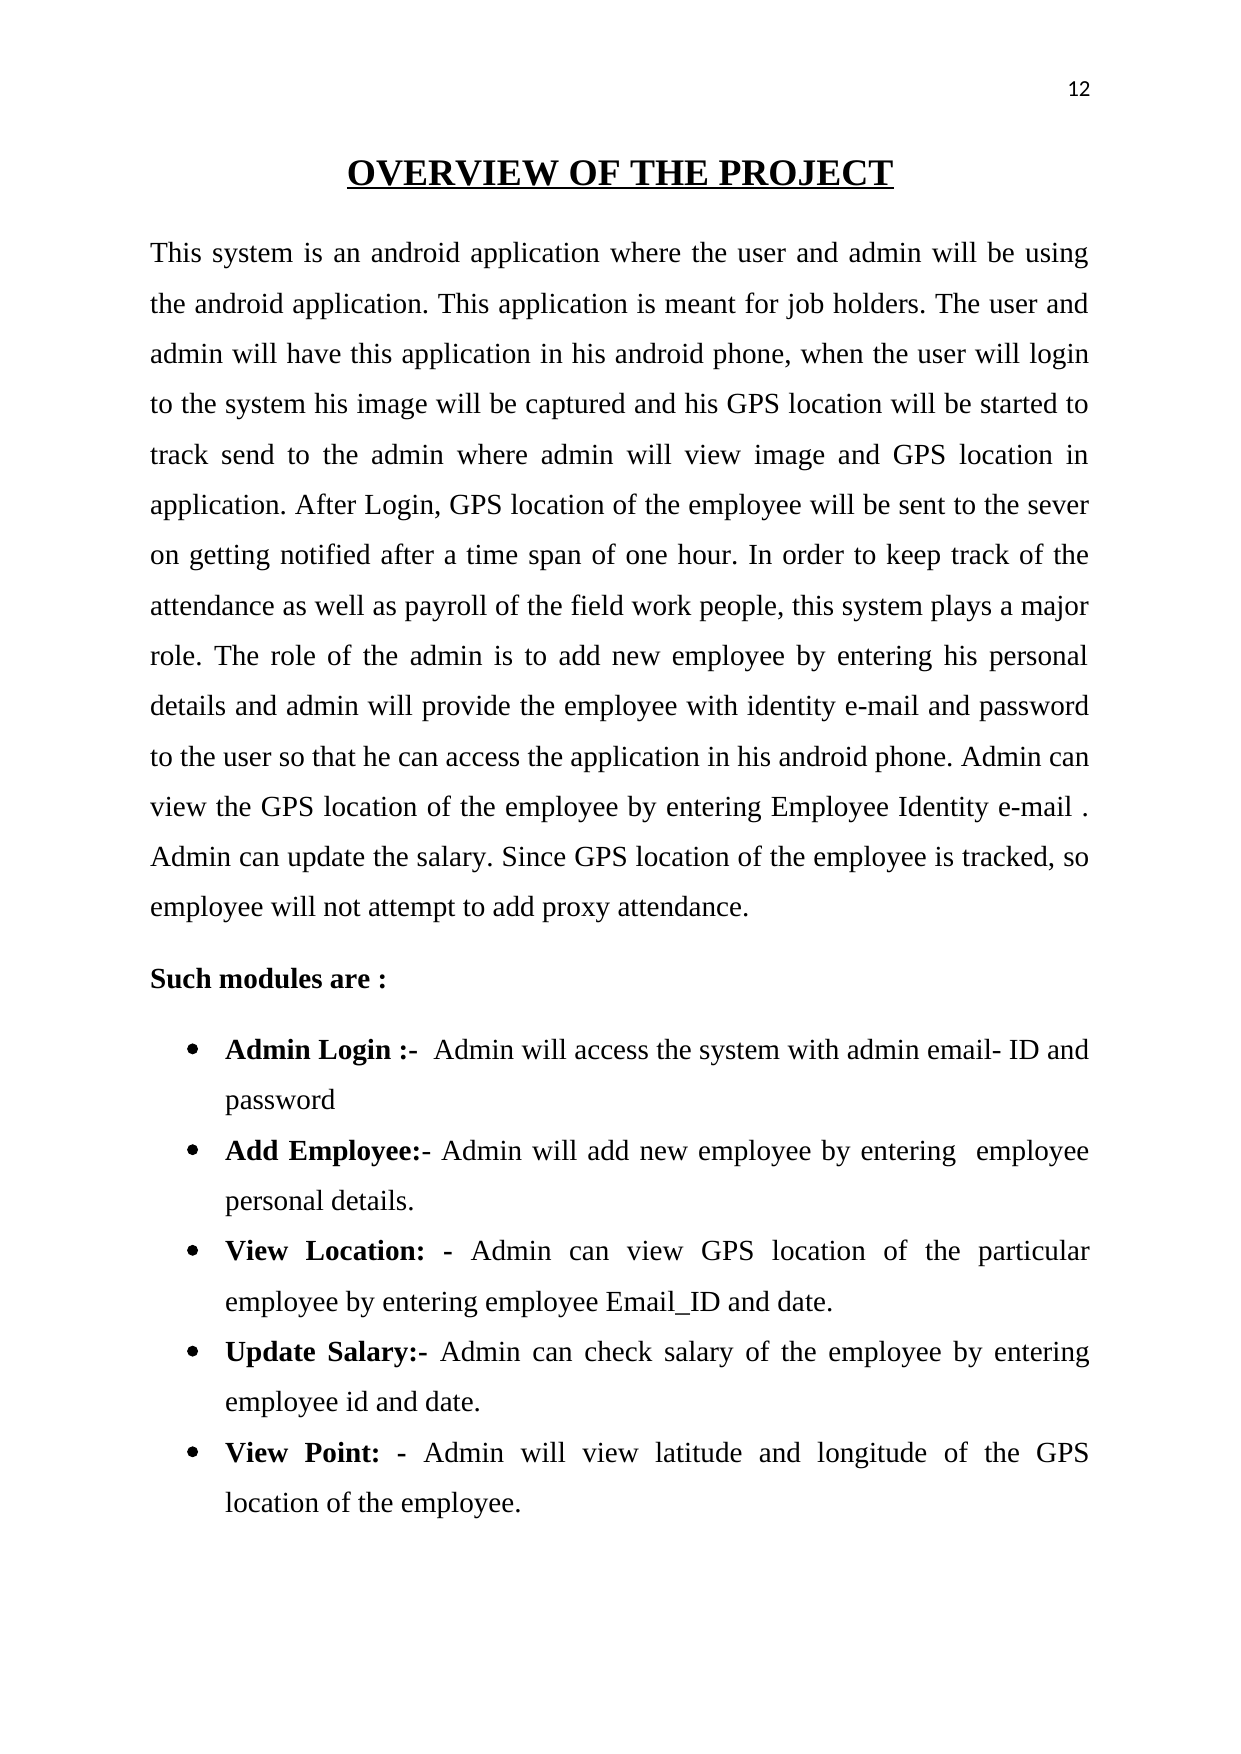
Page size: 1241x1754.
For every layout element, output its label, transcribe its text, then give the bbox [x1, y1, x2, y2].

list View Point: - Admin will view latitude and longitude of the GPS location of the employee. [187, 1435, 1090, 1519]
list Add Employee:- Admin will add new employee by entering employee personal details. [187, 1133, 1090, 1217]
text Such modules are : [150, 961, 1090, 994]
list View Location: - Admin can view GPS location of the particular employee by entering employee Email_ID and date. [187, 1233, 1090, 1317]
list Admin Login :- Admin will access the system with admin email- ID and password [187, 1032, 1090, 1116]
text This system is an android application where the user and admin will be using the android application. This application is meant for job holders. The user and admin will have this application in his android phone, when the user will login to the system his image will be captured and his GPS location will be started to track send to the admin where admin will view image and GPS location in application. After Login, GPS location of the employee will be sent to the sever on getting notified after a time span of one hour. In order to keep track of the attendance as well as payroll of the field work people, this system plays a major role. The role of the admin is to add new employee by entering his personal details and admin will provide the employee with identity e-mail and password to the user so that he can access the application in his android phone. Admin can view the GPS location of the employee by entering Employee Identity e-mail . Admin can update the salary. Since GPS location of the employee is tracked, so employee will not attempt to add proxy attendance. [150, 236, 1090, 923]
list Update Salary:- Admin can check salary of the employee by entering employee id and date. [187, 1334, 1090, 1418]
text OVERVIEW OF THE PROJECT [150, 150, 1090, 193]
